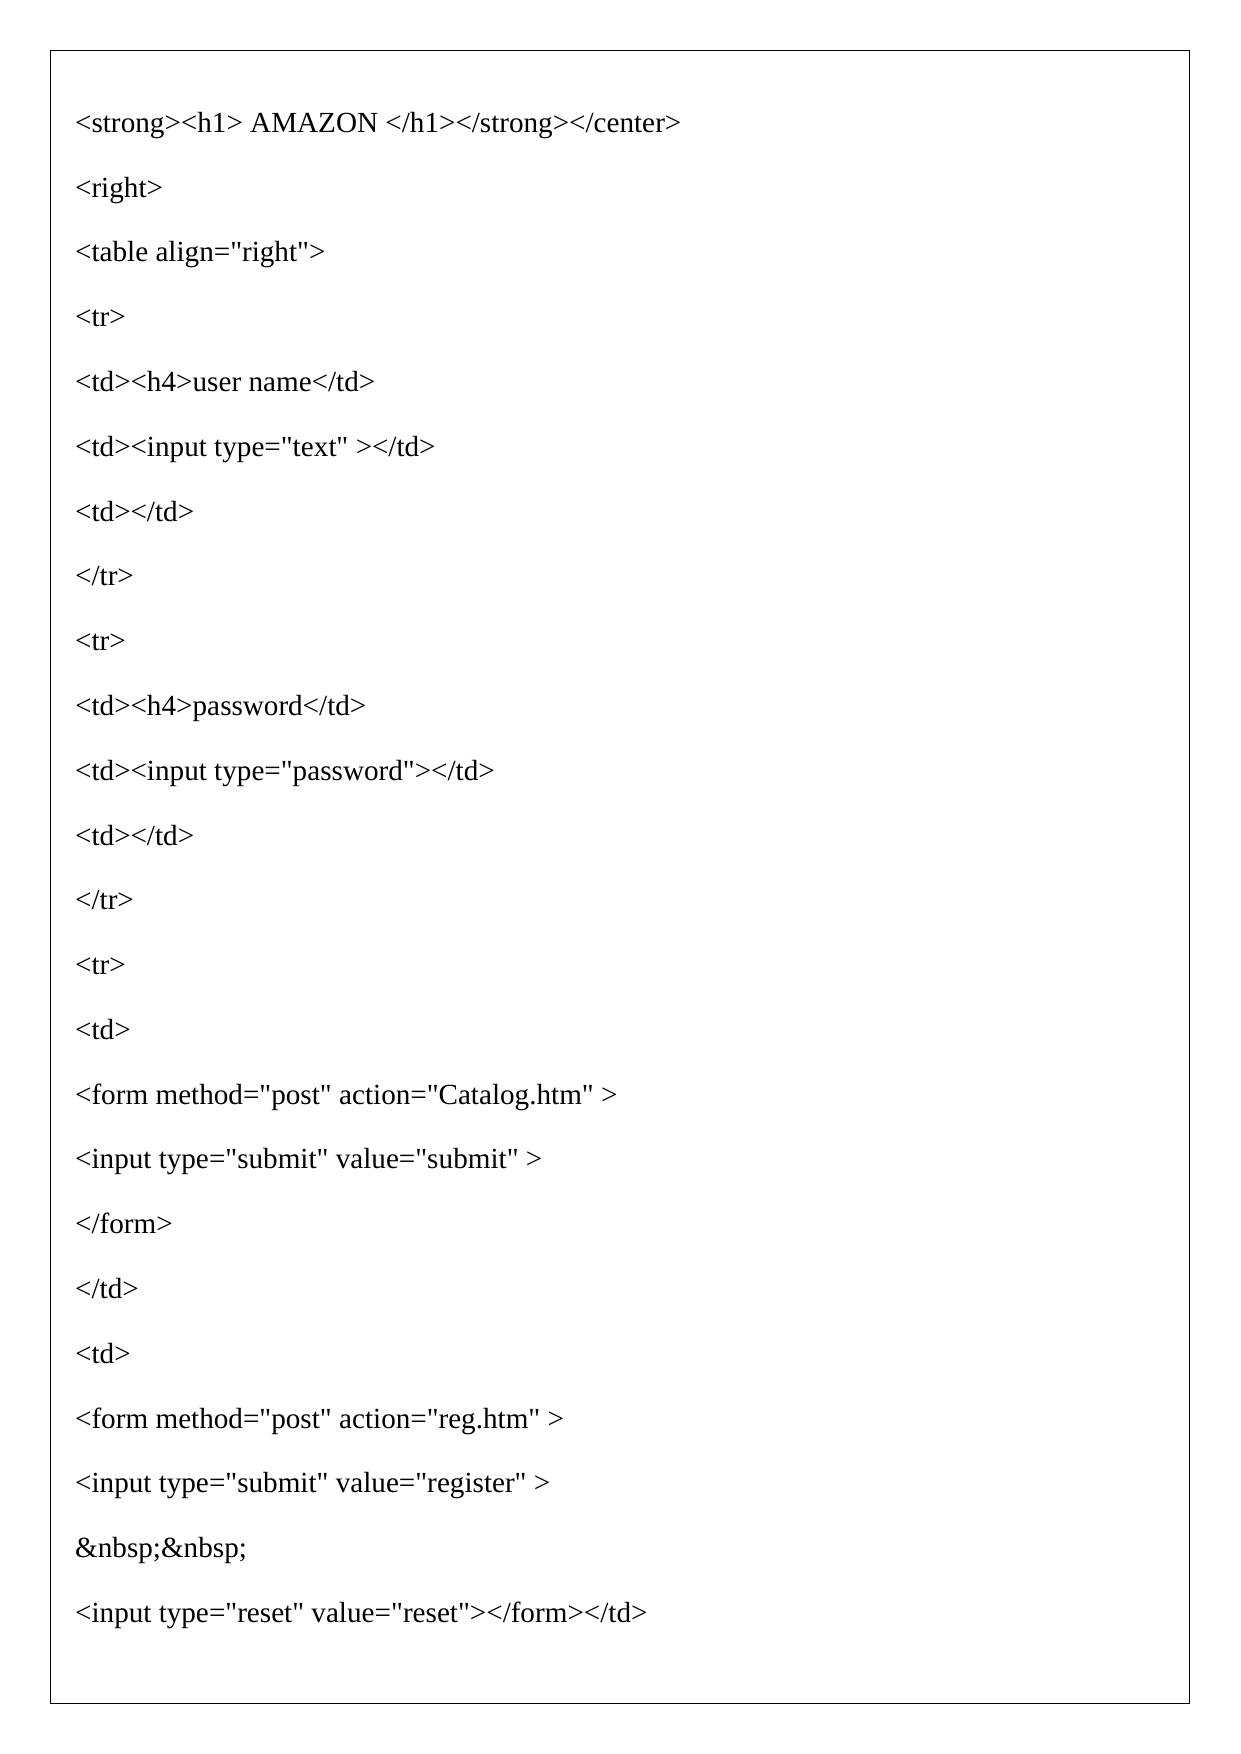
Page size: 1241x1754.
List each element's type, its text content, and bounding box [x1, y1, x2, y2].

text <td><input type="password"></td> [75, 753, 1165, 786]
text <strong><h1> AMAZON </h1></strong></center> [75, 105, 1165, 138]
text &nbsp;&nbsp; [75, 1530, 1165, 1564]
text <td><input type="text" ></td> [75, 429, 1165, 462]
text </tr> [75, 558, 1165, 592]
text <td></td> [75, 494, 1165, 527]
text <tr> [75, 299, 1165, 333]
text </form> [75, 1206, 1165, 1240]
text <right> [75, 170, 1165, 203]
text <tr> [75, 623, 1165, 657]
text <tr> [75, 947, 1165, 981]
text <td></td> [75, 818, 1165, 851]
text <form method="post" action="Catalog.htm" > [75, 1077, 1165, 1110]
text </tr> [75, 882, 1165, 916]
text </td> [75, 1271, 1165, 1305]
text <table align="right"> [75, 234, 1165, 268]
text <td> [75, 1012, 1165, 1046]
text <td><h4>password</td> [75, 688, 1165, 722]
text <input type="submit" value="register" > [75, 1466, 1165, 1499]
text <td><h4>user name</td> [75, 364, 1165, 398]
text <form method="post" action="reg.htm" > [75, 1401, 1165, 1434]
text <td> [75, 1336, 1165, 1369]
text <input type="submit" value="submit" > [75, 1142, 1165, 1175]
text <input type="reset" value="reset"></form></td> [75, 1595, 1165, 1629]
